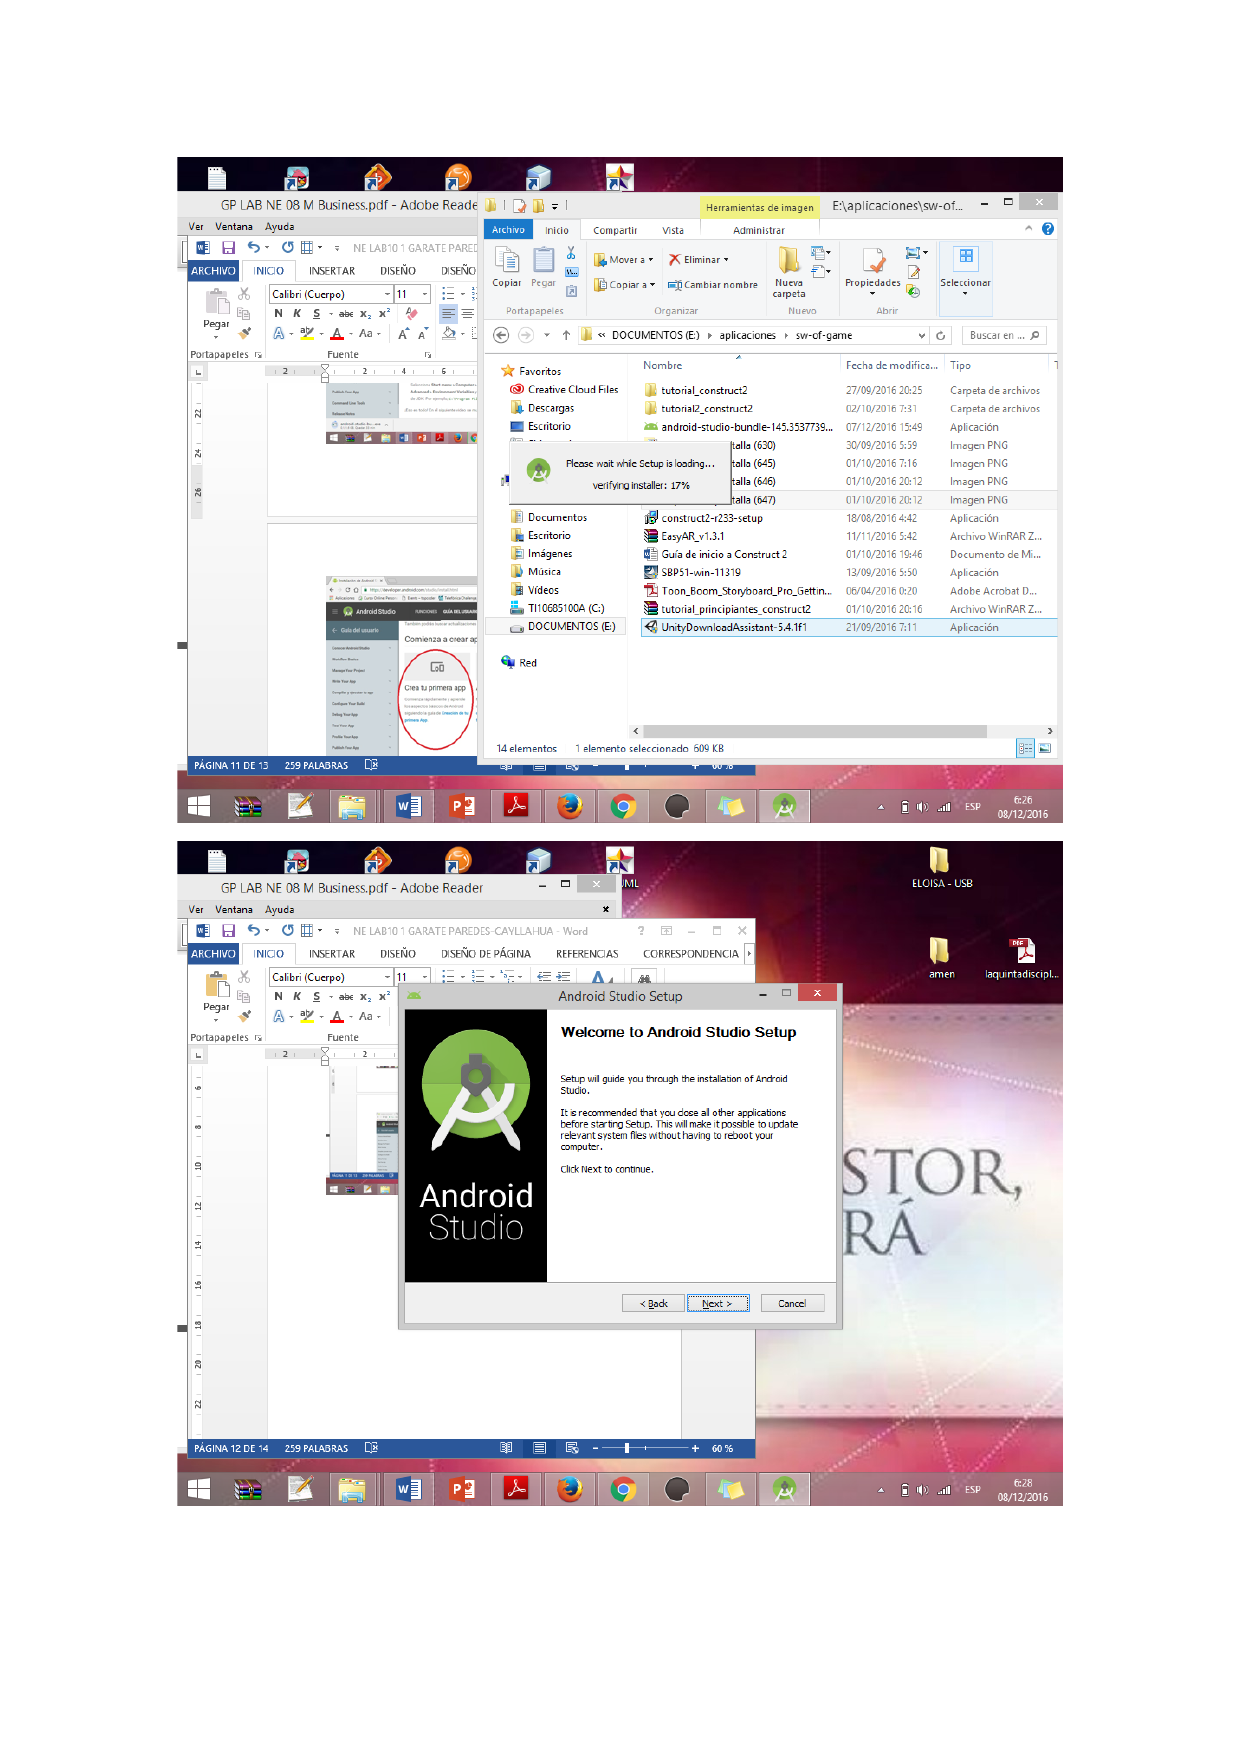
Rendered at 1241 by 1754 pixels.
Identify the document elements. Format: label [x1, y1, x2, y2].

picture [177, 841, 1063, 1506]
picture [177, 157, 1063, 823]
